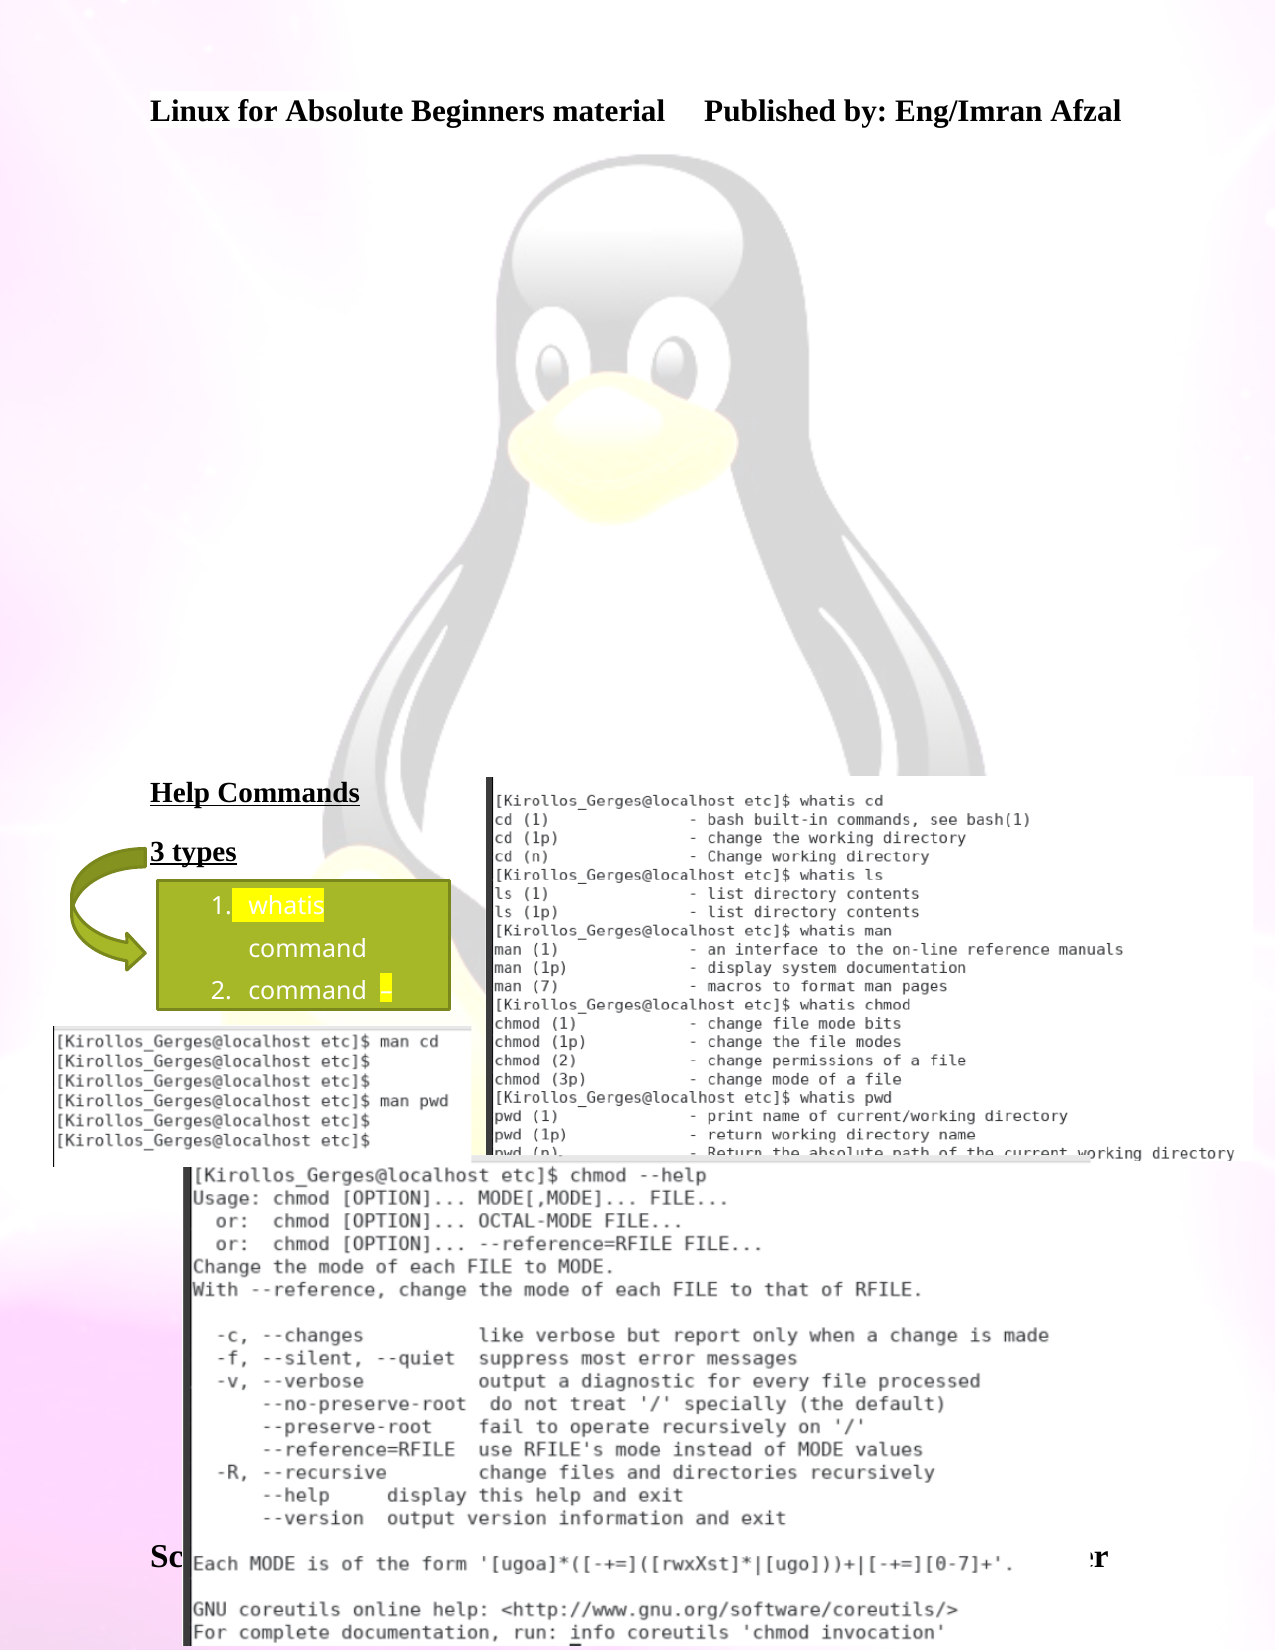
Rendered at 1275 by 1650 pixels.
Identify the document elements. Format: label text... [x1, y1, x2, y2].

list 3 types [150, 834, 485, 868]
picture [52, 776, 1254, 1646]
text Help Commands [150, 776, 485, 809]
